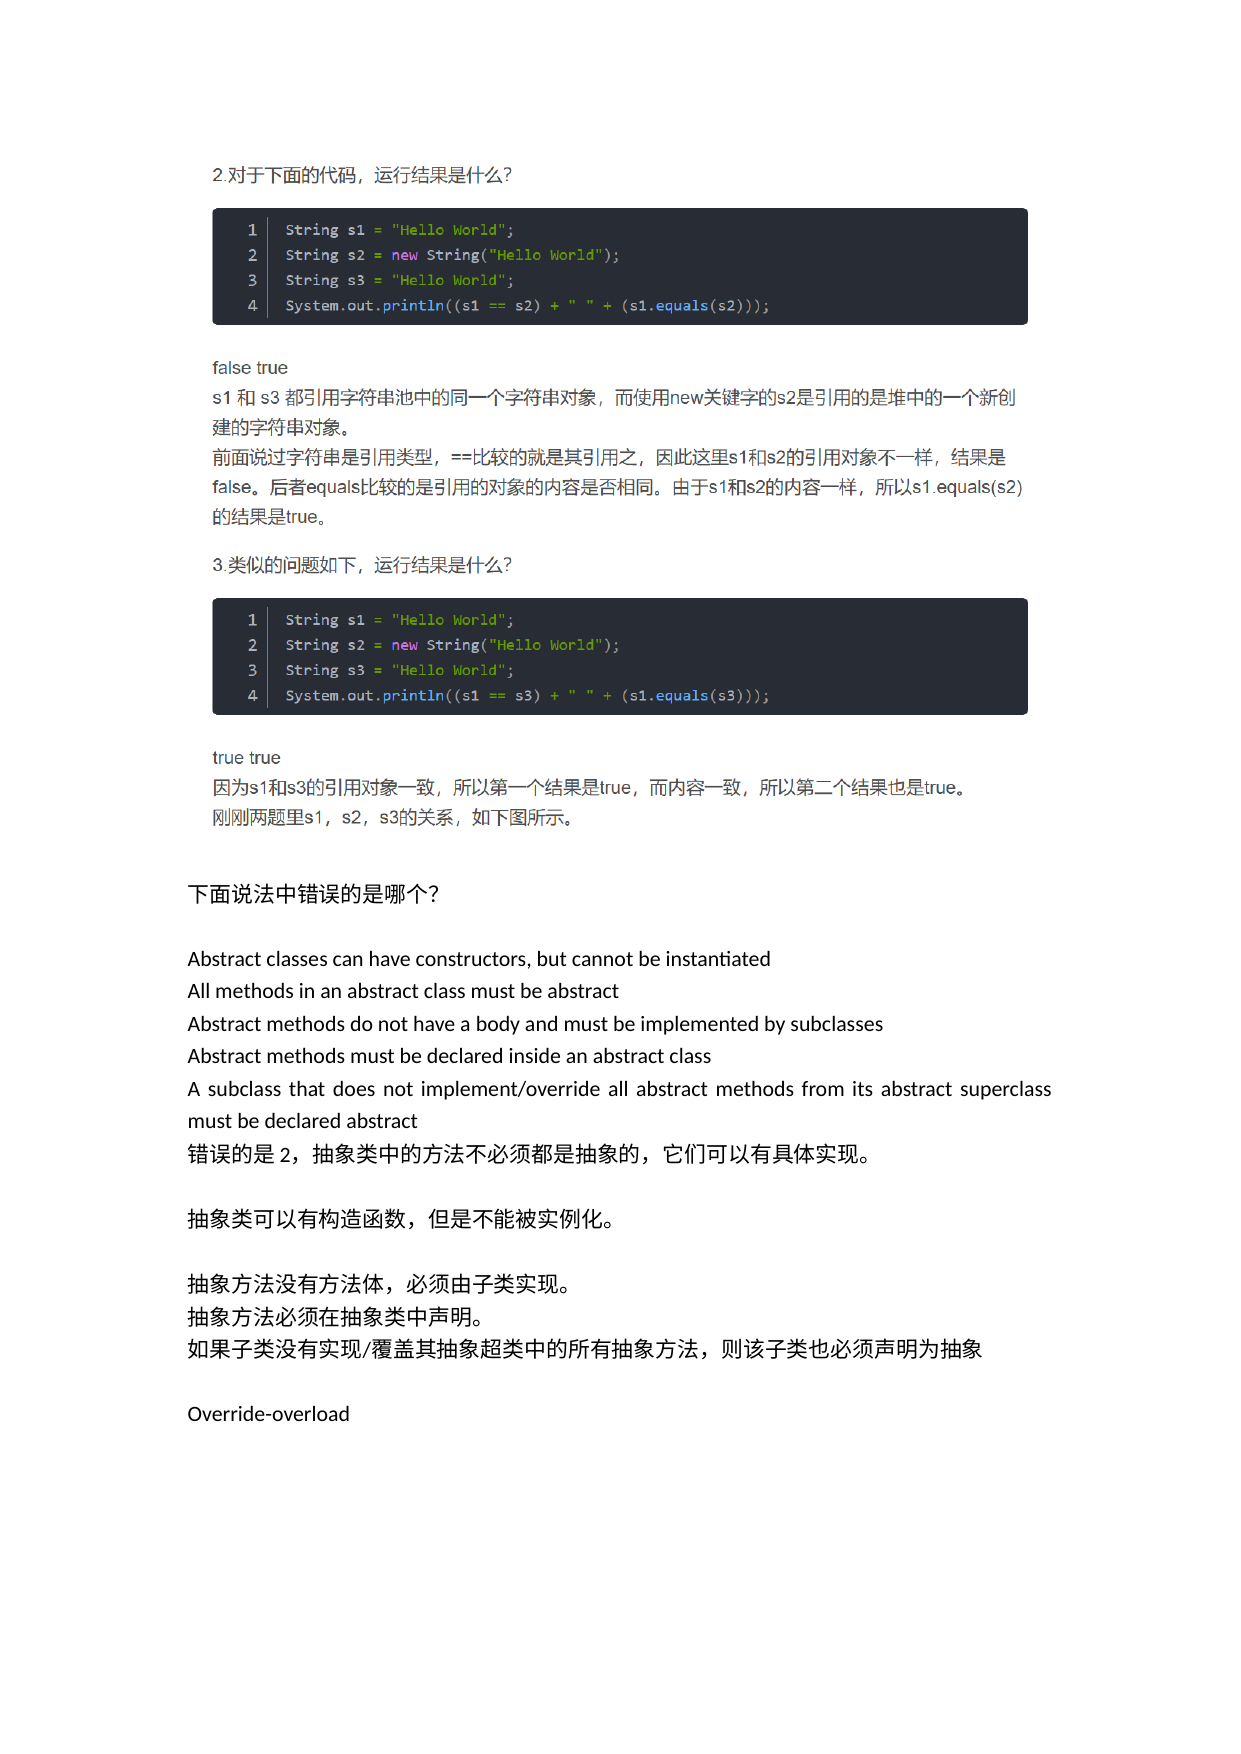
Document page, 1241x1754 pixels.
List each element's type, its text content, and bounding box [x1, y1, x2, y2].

text A subclass that does not implement/override all abstract methods from its abstract superclass must be declared abstract [187, 1072, 1053, 1137]
text All methods in an abstract class must be abstract [187, 974, 1053, 1007]
text 下面说法中错误的是哪个？ [187, 877, 1053, 909]
text 抽象方法没有方法体，必须由子类实现。 [187, 1267, 1053, 1299]
text Abstract classes can have constructors, but cannot be instantiated [187, 942, 1053, 974]
text Override-overload [187, 1397, 1053, 1429]
text 错误的是2，抽象类中的方法不必须都是抽象的，它们可以有具体实现。 [187, 1137, 1053, 1169]
text 如果子类没有实现/覆盖其抽象超类中的所有抽象方法，则该子类也必须声明为抽象 [187, 1332, 1053, 1364]
text 抽象类可以有构造函数，但是不能被实例化。 [187, 1202, 1053, 1234]
text Abstract methods must be declared inside an abstract class [187, 1039, 1053, 1072]
picture [187, 162, 1053, 830]
text Abstract methods do not have a body and must be implemented by subclasses [187, 1007, 1053, 1039]
text 抽象方法必须在抽象类中声明。 [187, 1299, 1053, 1332]
